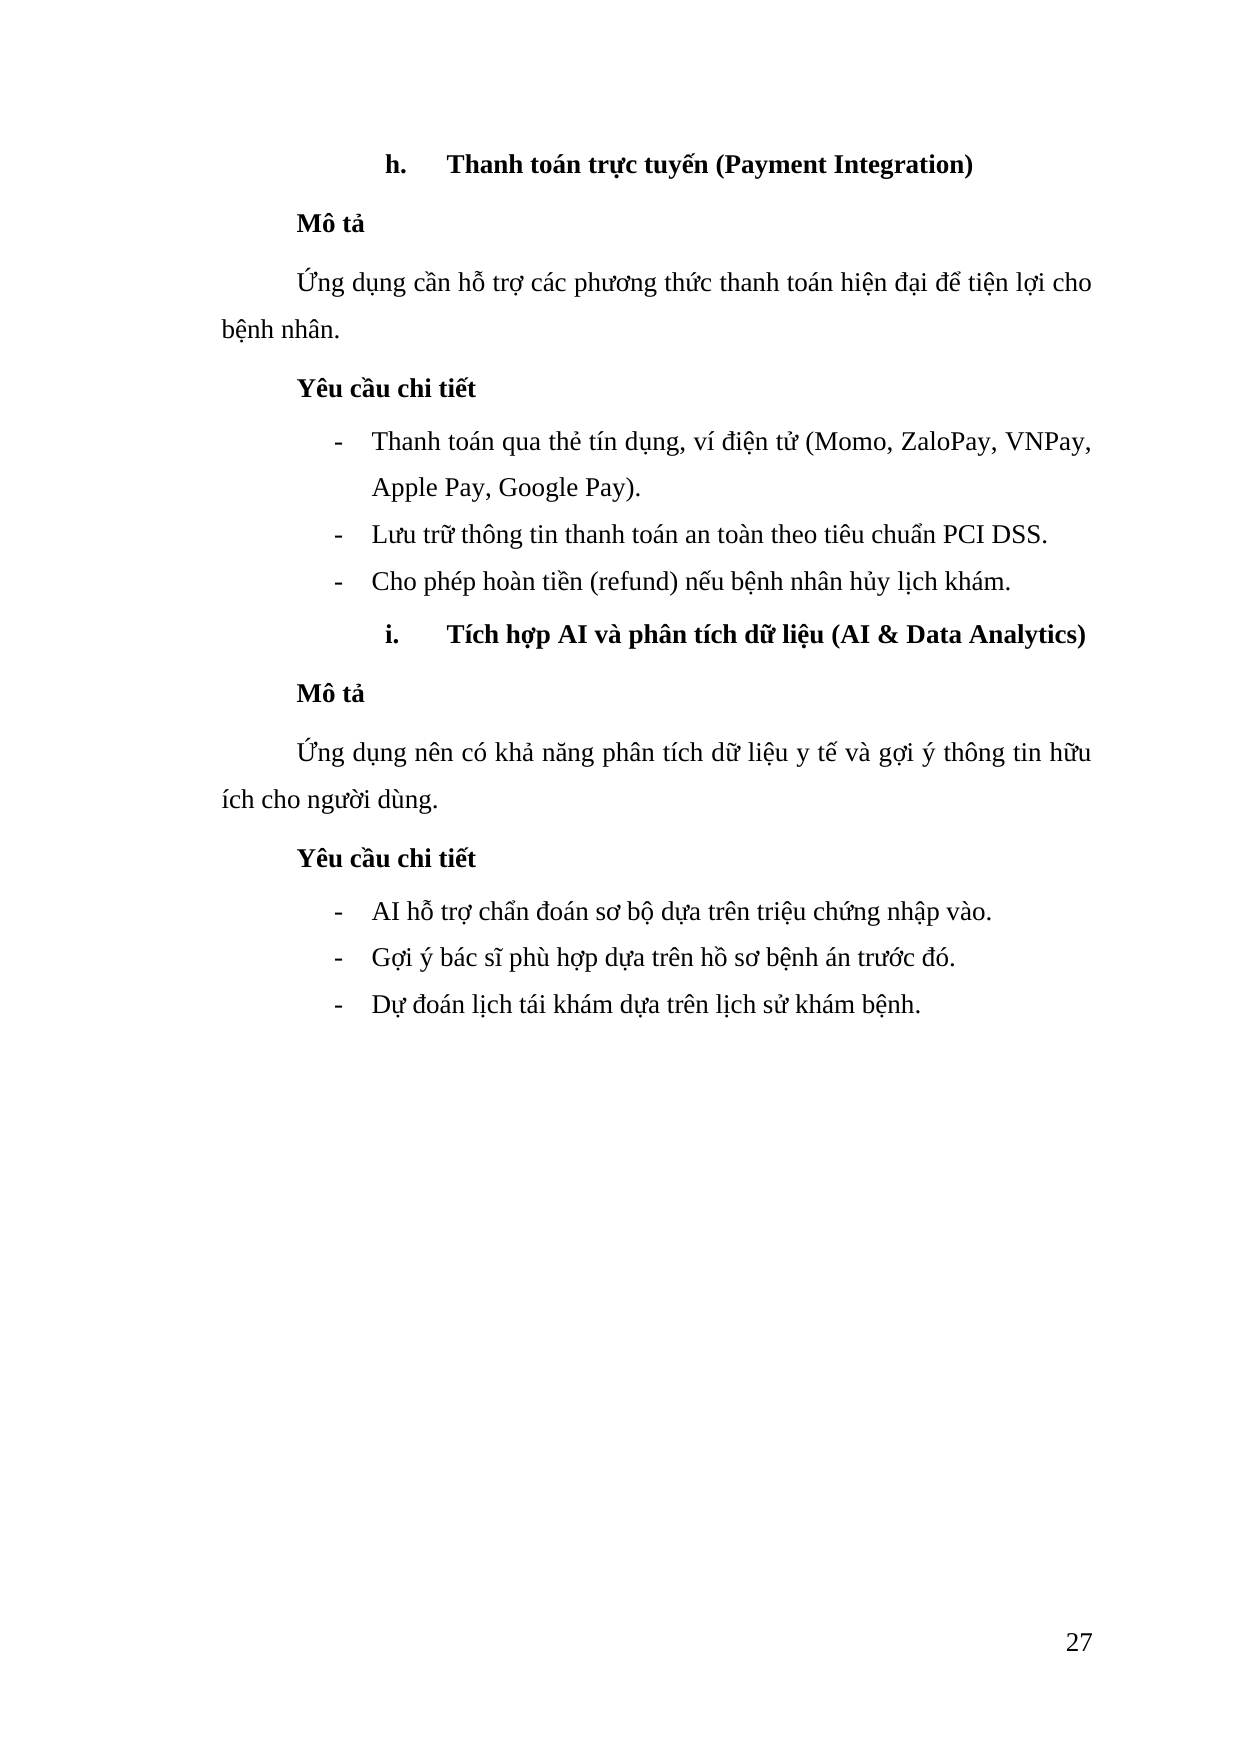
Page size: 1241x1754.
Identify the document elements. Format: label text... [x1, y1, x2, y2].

subtitle Tích hợp AI và phân tích dữ liệu (AI & Data Analytics) [310, 618, 1092, 649]
list Thanh toán qua thẻ tín dụng, ví điện tử (Momo, ZaloPay, VNPay, Apple Pay, Google Pay). [334, 425, 1092, 503]
list AI hỗ trợ chẩn đoán sơ bộ dựa trên triệu chứng nhập vào. [334, 895, 1092, 926]
subtitle Thanh toán trực tuyến (Payment Integration) [310, 148, 1092, 179]
list Cho phép hoàn tiền (refund) nếu bệnh nhân hủy lịch khám. [334, 565, 1092, 596]
text Yêu cầu chi tiết [221, 842, 1092, 873]
text Ứng dụng nên có khả năng phân tích dữ liệu y tế và gợi ý thông tin hữu ích cho người dùng. [221, 736, 1092, 814]
text Ứng dụng cần hỗ trợ các phương thức thanh toán hiện đại để tiện lợi cho bệnh nhân. [221, 266, 1092, 344]
text Mô tả [221, 677, 1092, 708]
list Lưu trữ thông tin thanh toán an toàn theo tiêu chuẩn PCI DSS. [334, 518, 1092, 549]
text Yêu cầu chi tiết [221, 372, 1092, 403]
list Dự đoán lịch tái khám dựa trên lịch sử khám bệnh. [334, 988, 1092, 1019]
list Gợi ý bác sĩ phù hợp dựa trên hồ sơ bệnh án trước đó. [334, 941, 1092, 973]
text Mô tả [221, 207, 1092, 238]
